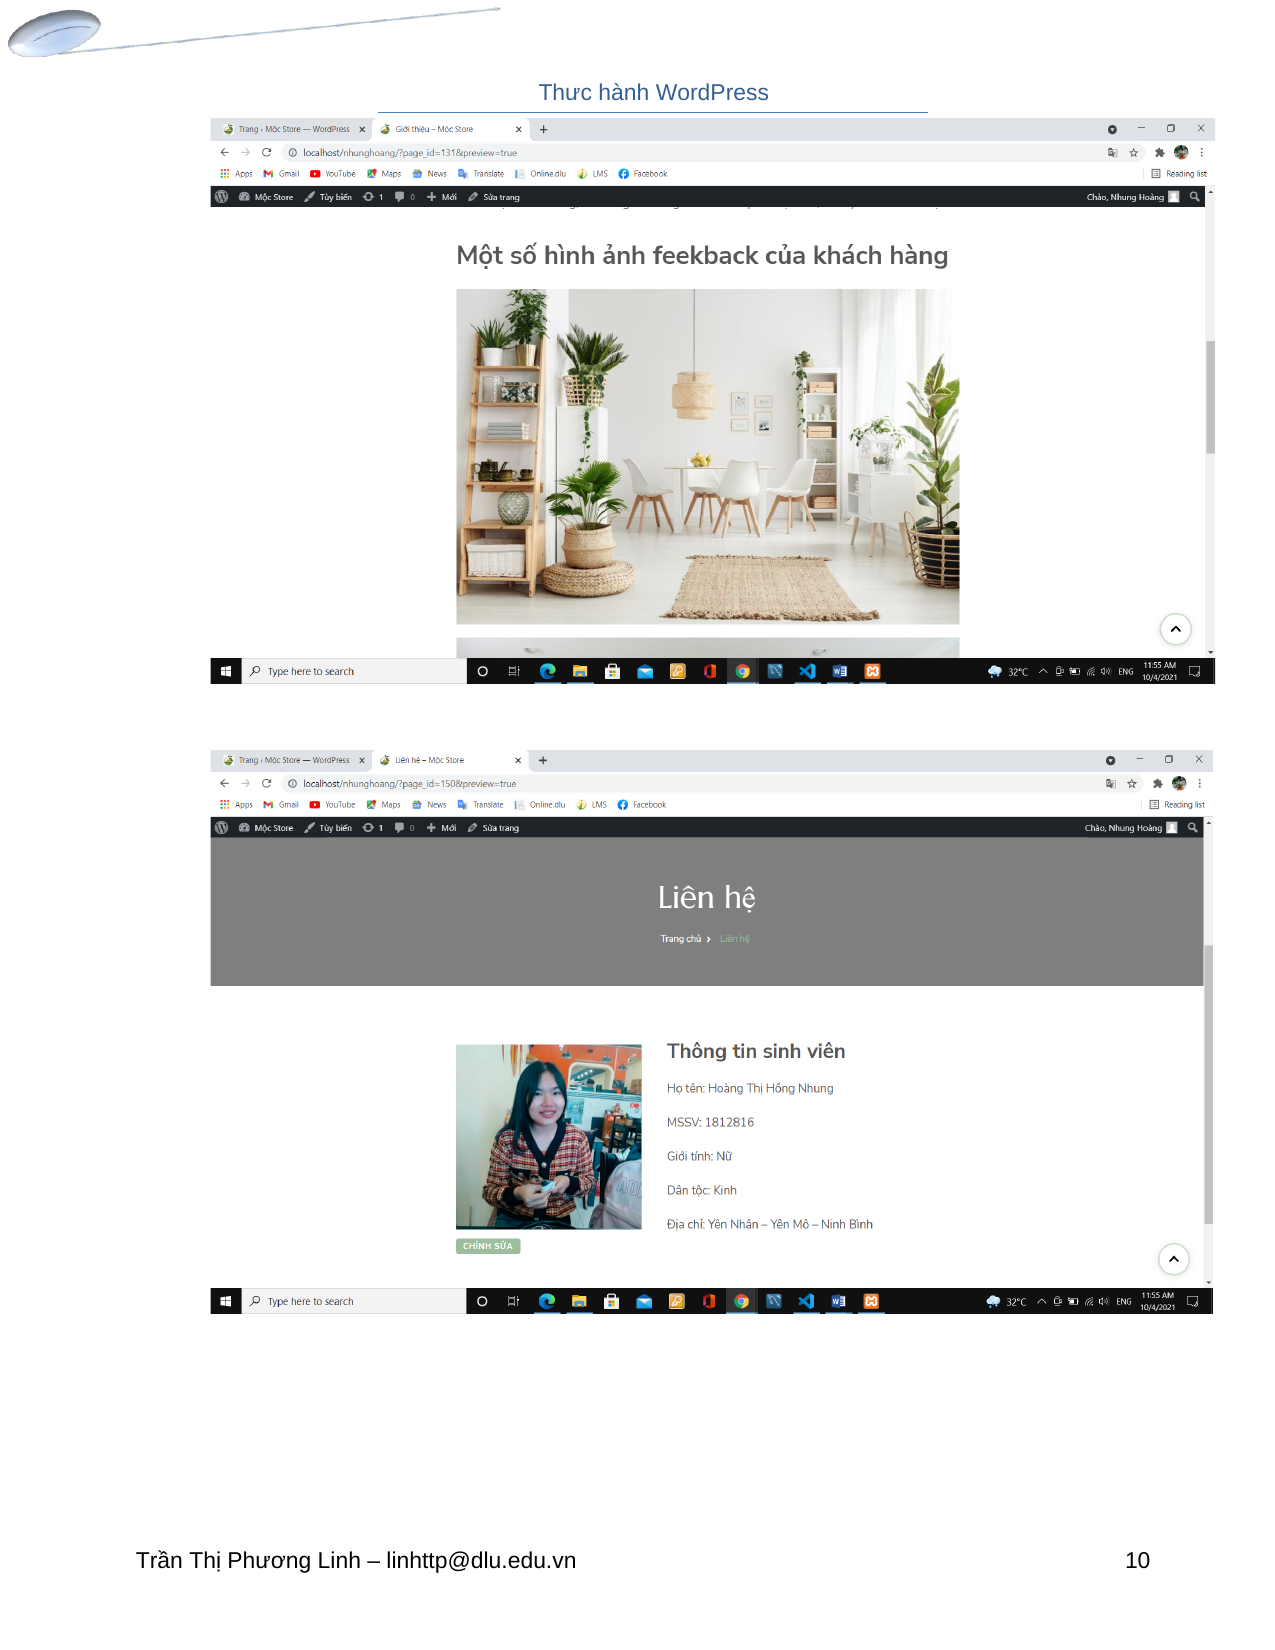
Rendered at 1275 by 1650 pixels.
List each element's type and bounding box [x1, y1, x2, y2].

picture [3, 0, 501, 70]
picture [210, 118, 1216, 684]
picture [210, 750, 1213, 1314]
